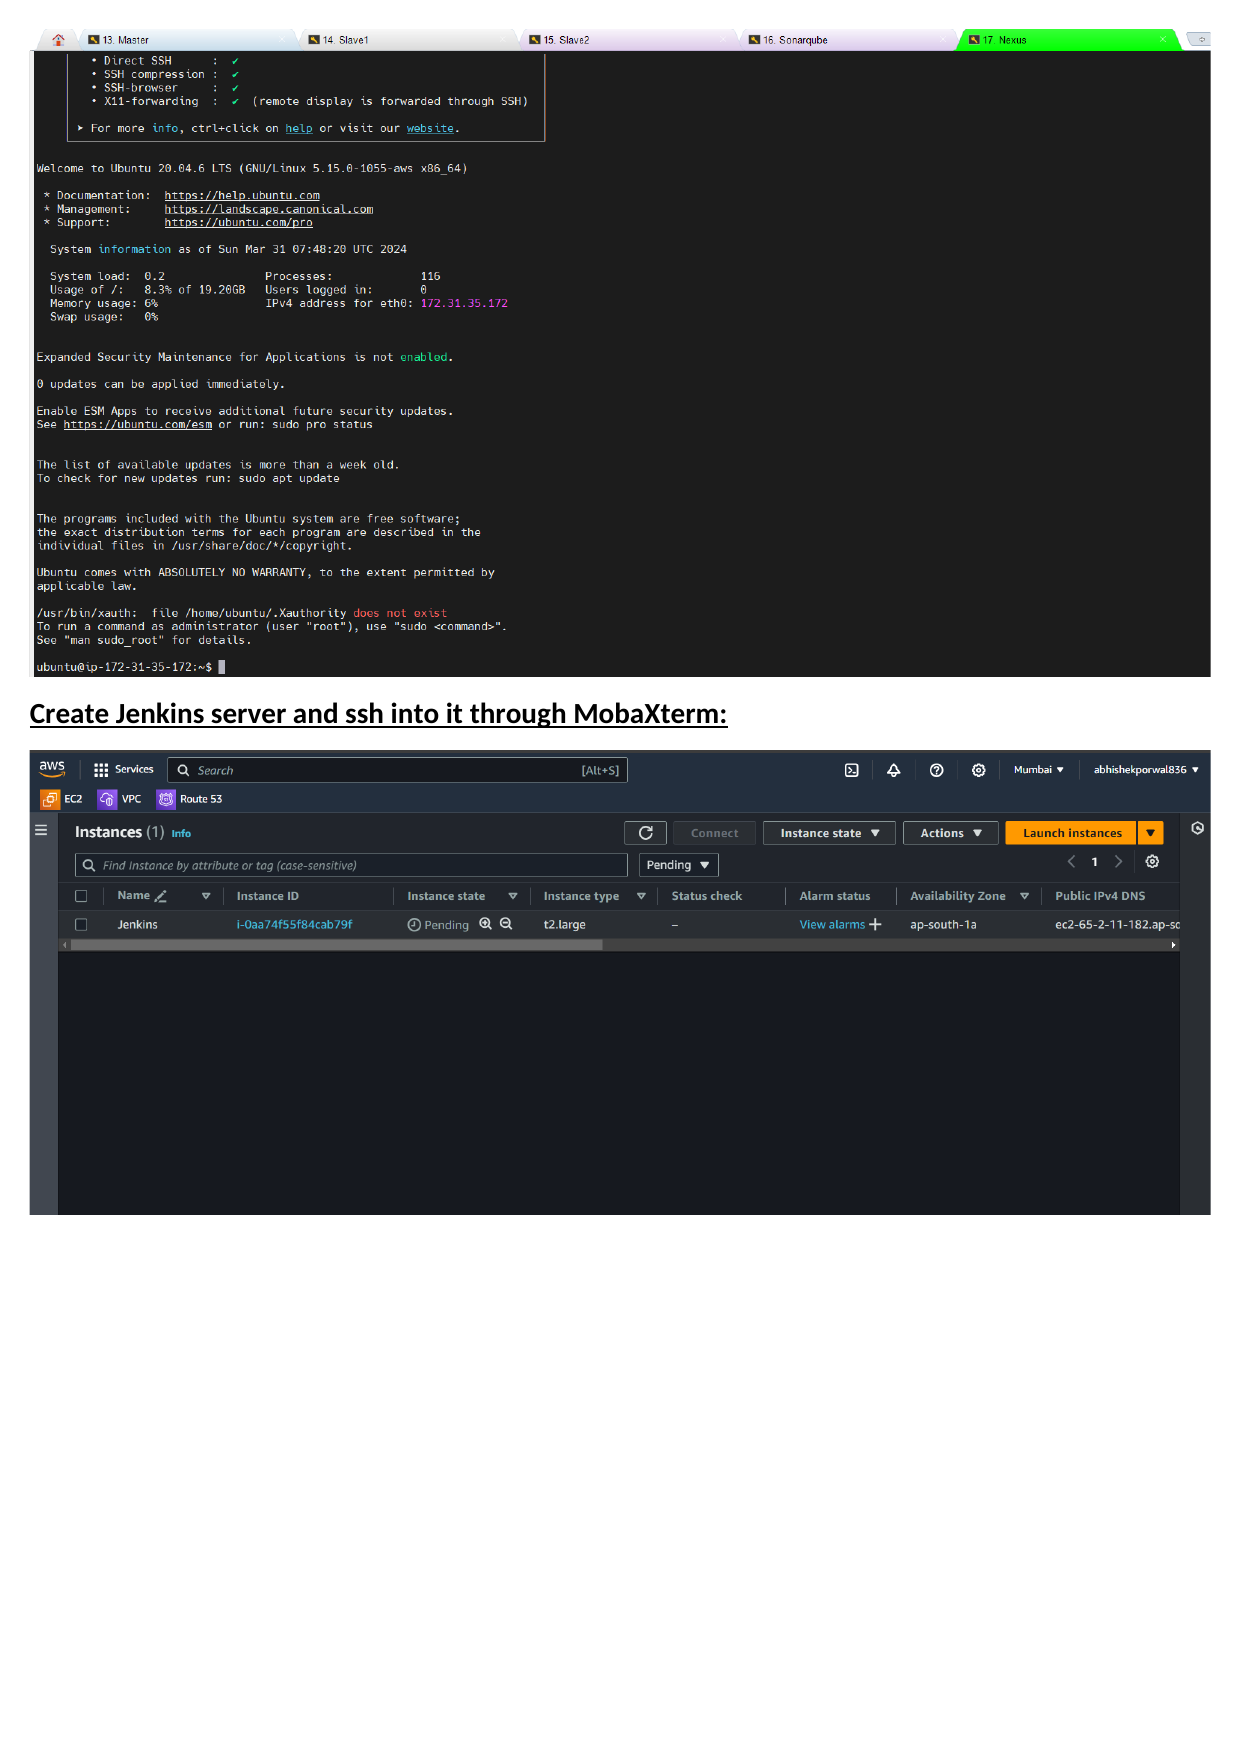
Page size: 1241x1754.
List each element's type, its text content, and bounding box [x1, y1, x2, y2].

text Create Jenkins server and ssh into it through MobaXterm: [29, 695, 1211, 731]
picture [29, 29, 1211, 677]
picture [29, 750, 1211, 1215]
